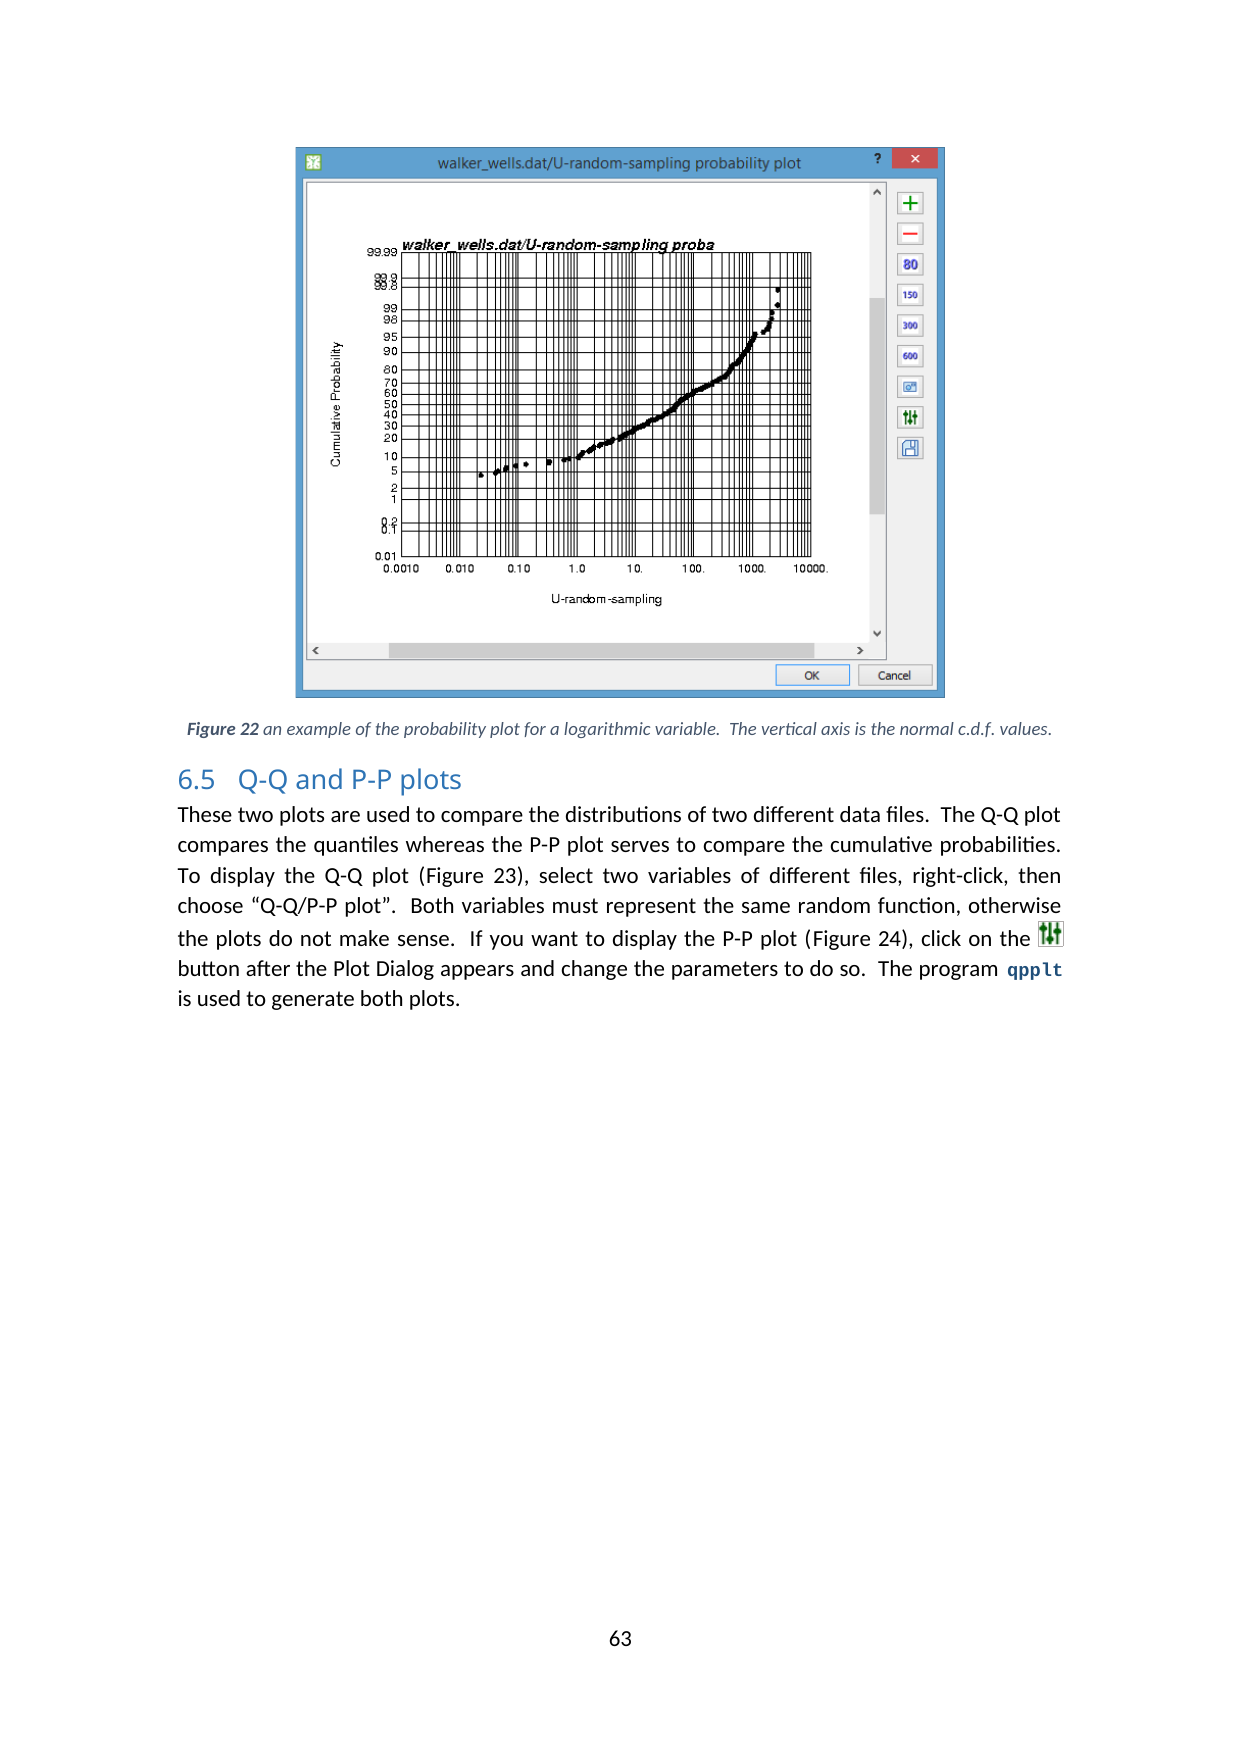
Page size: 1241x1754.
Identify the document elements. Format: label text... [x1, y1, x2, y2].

picture [295, 147, 945, 698]
text Figure 22 an example of the probability plot for a logarithmic variable. The vertical axis is the normal c.d.f. values. [177, 717, 1063, 740]
text These two plots are used to compare the distributions of two different data files. The Q-Q plot compares the quantiles whereas the P-P plot serves to compare the cumulative probabilities. To display the Q-Q plot (Figure 23), select two variables of different files, right-click, then choose “Q-Q/P-P plot”. Both variables must represent the same random function, otherwise the plots do not make sense. If you want to display the P-P plot (Figure 24), click on the button after the Plot Dialog appears and change the parameters to do so. The program qpplt is used to generate both plots. [177, 800, 1063, 1012]
subtitle Q-Q and P-P plots [177, 761, 1063, 797]
picture [1039, 922, 1063, 946]
